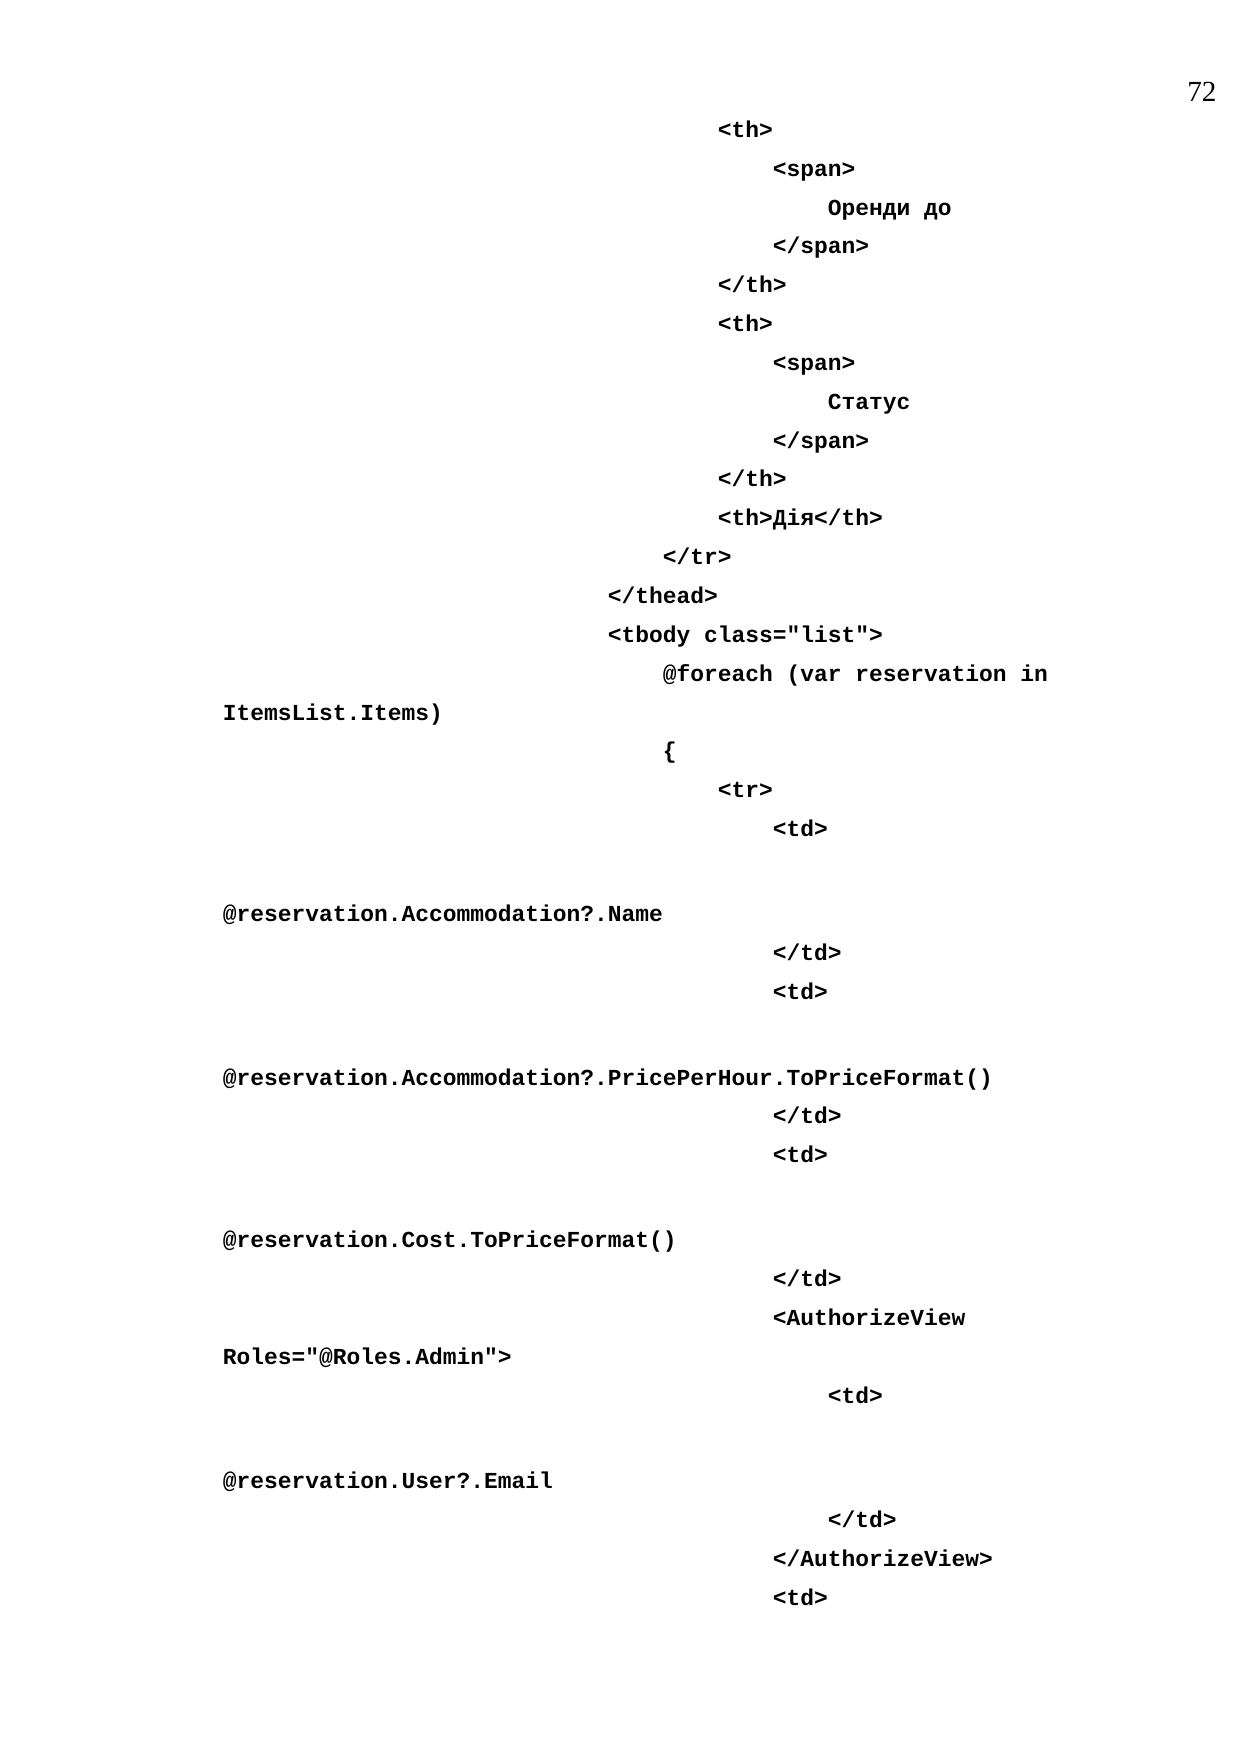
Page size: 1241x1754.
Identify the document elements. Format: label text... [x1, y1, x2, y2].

list @foreach (var reservation in ItemsList.Items) [223, 662, 1180, 727]
list </th> [223, 468, 1180, 494]
list <th> [223, 118, 1180, 144]
list @reservation.Accommodation?.PricePerHour.ToPriceFormat() [223, 1019, 1180, 1092]
list <tbody class="list"> [223, 623, 1180, 649]
list </td> [223, 1268, 1180, 1294]
list Оренди до [223, 196, 1180, 222]
list { [223, 740, 1180, 766]
list </span> [223, 429, 1180, 455]
list <span> [223, 157, 1180, 183]
list <td> [223, 1586, 1180, 1612]
list Статус [223, 390, 1180, 416]
list <td> [223, 817, 1180, 843]
list @reservation.Accommodation?.Name [223, 856, 1180, 929]
list </AuthorizeView> [223, 1547, 1180, 1573]
list </tr> [223, 546, 1180, 571]
list </thead> [223, 584, 1180, 610]
list </td> [223, 1105, 1180, 1131]
list @reservation.User?.Email [223, 1423, 1180, 1496]
list </th> [223, 273, 1180, 299]
list </td> [223, 942, 1180, 968]
list </td> [223, 1508, 1180, 1534]
list <th> [223, 312, 1180, 338]
list <span> [223, 351, 1180, 377]
list <tr> [223, 779, 1180, 804]
list <td> [223, 1384, 1180, 1410]
list @reservation.Cost.ToPriceFormat() [223, 1182, 1180, 1255]
list <AuthorizeView Roles="@Roles.Admin"> [223, 1307, 1180, 1371]
list <td> [223, 1143, 1180, 1169]
list </span> [223, 235, 1180, 261]
list <td> [223, 981, 1180, 1006]
list <th>Дія</th> [223, 507, 1180, 533]
